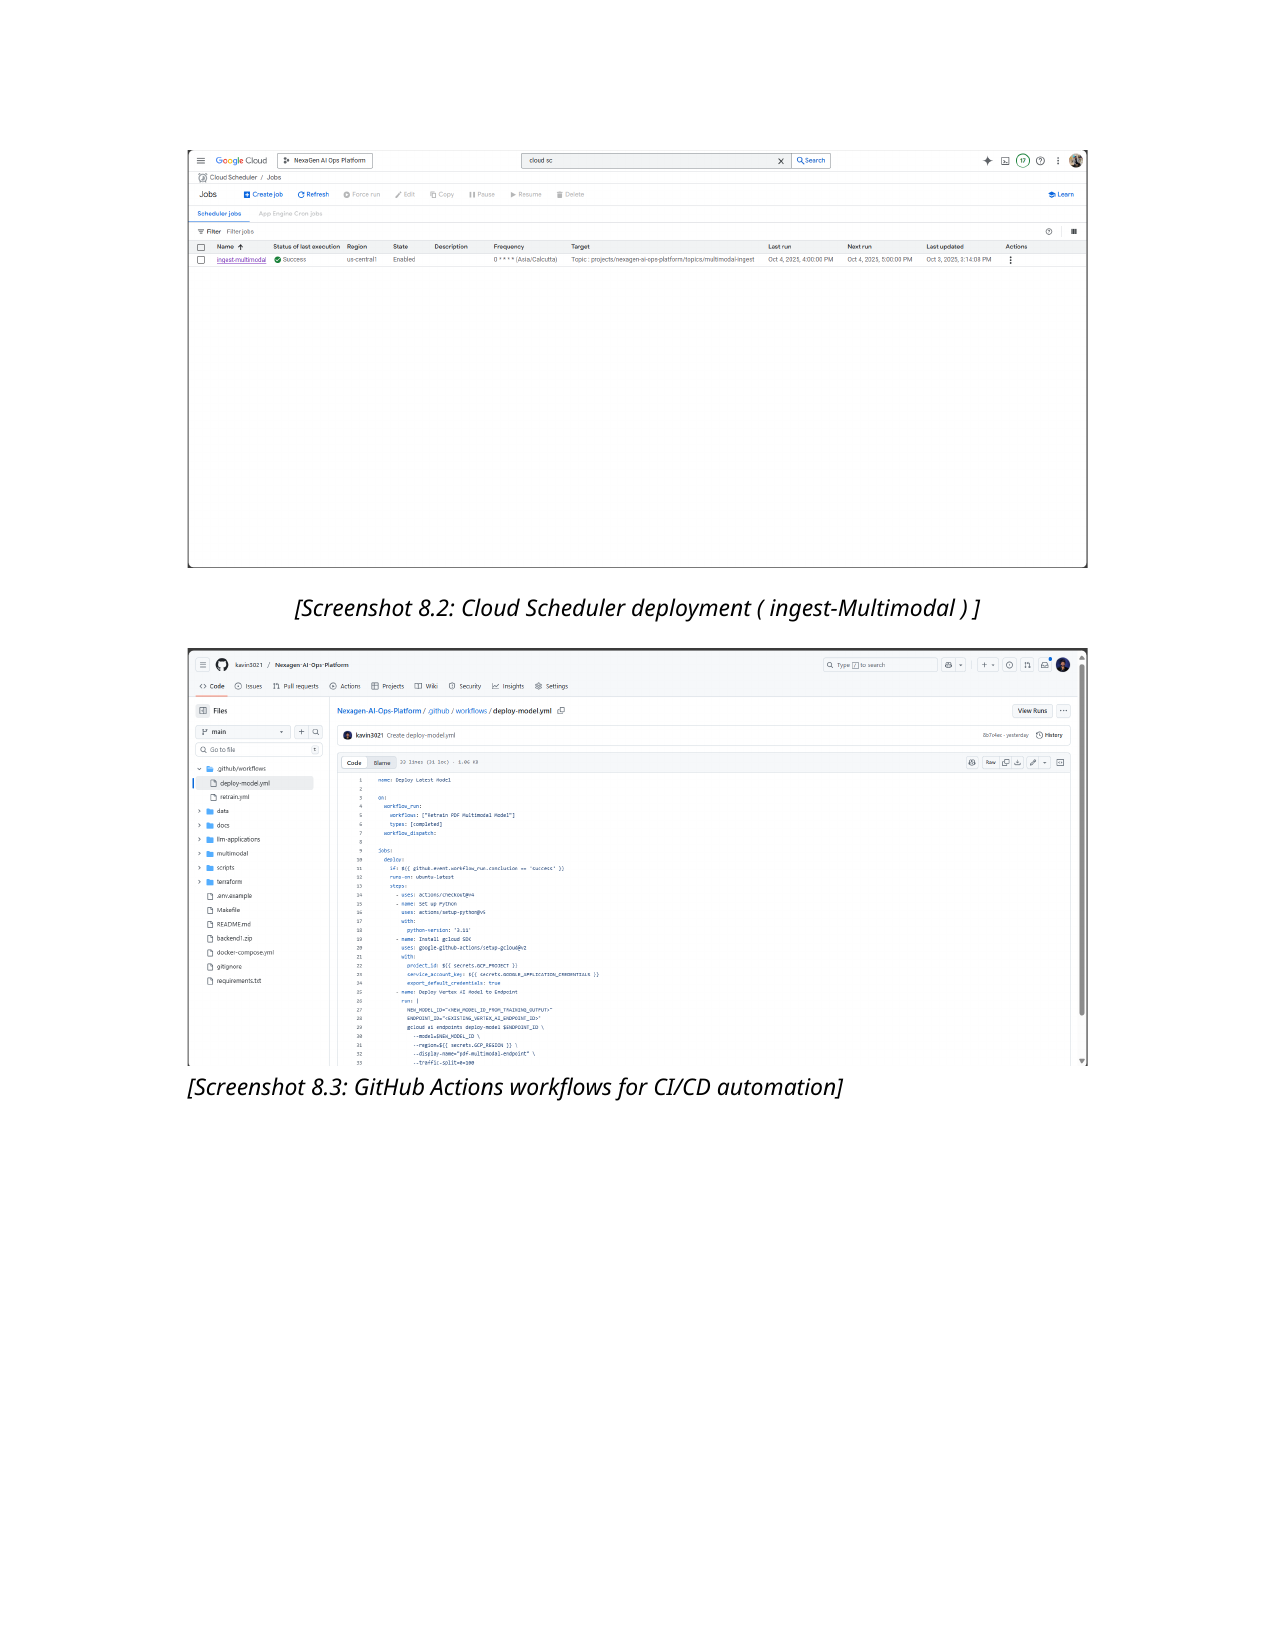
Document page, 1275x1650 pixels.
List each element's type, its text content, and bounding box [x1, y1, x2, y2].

text [Screenshot 8.3: GitHub Actions workflows for CI/CD automation] [187, 1066, 1087, 1102]
text [Screenshot 8.2: Cloud Scheduler deployment ( ingest-Multimodal ) ] [187, 592, 1087, 623]
picture [187, 648, 1088, 1066]
picture [187, 150, 1088, 568]
